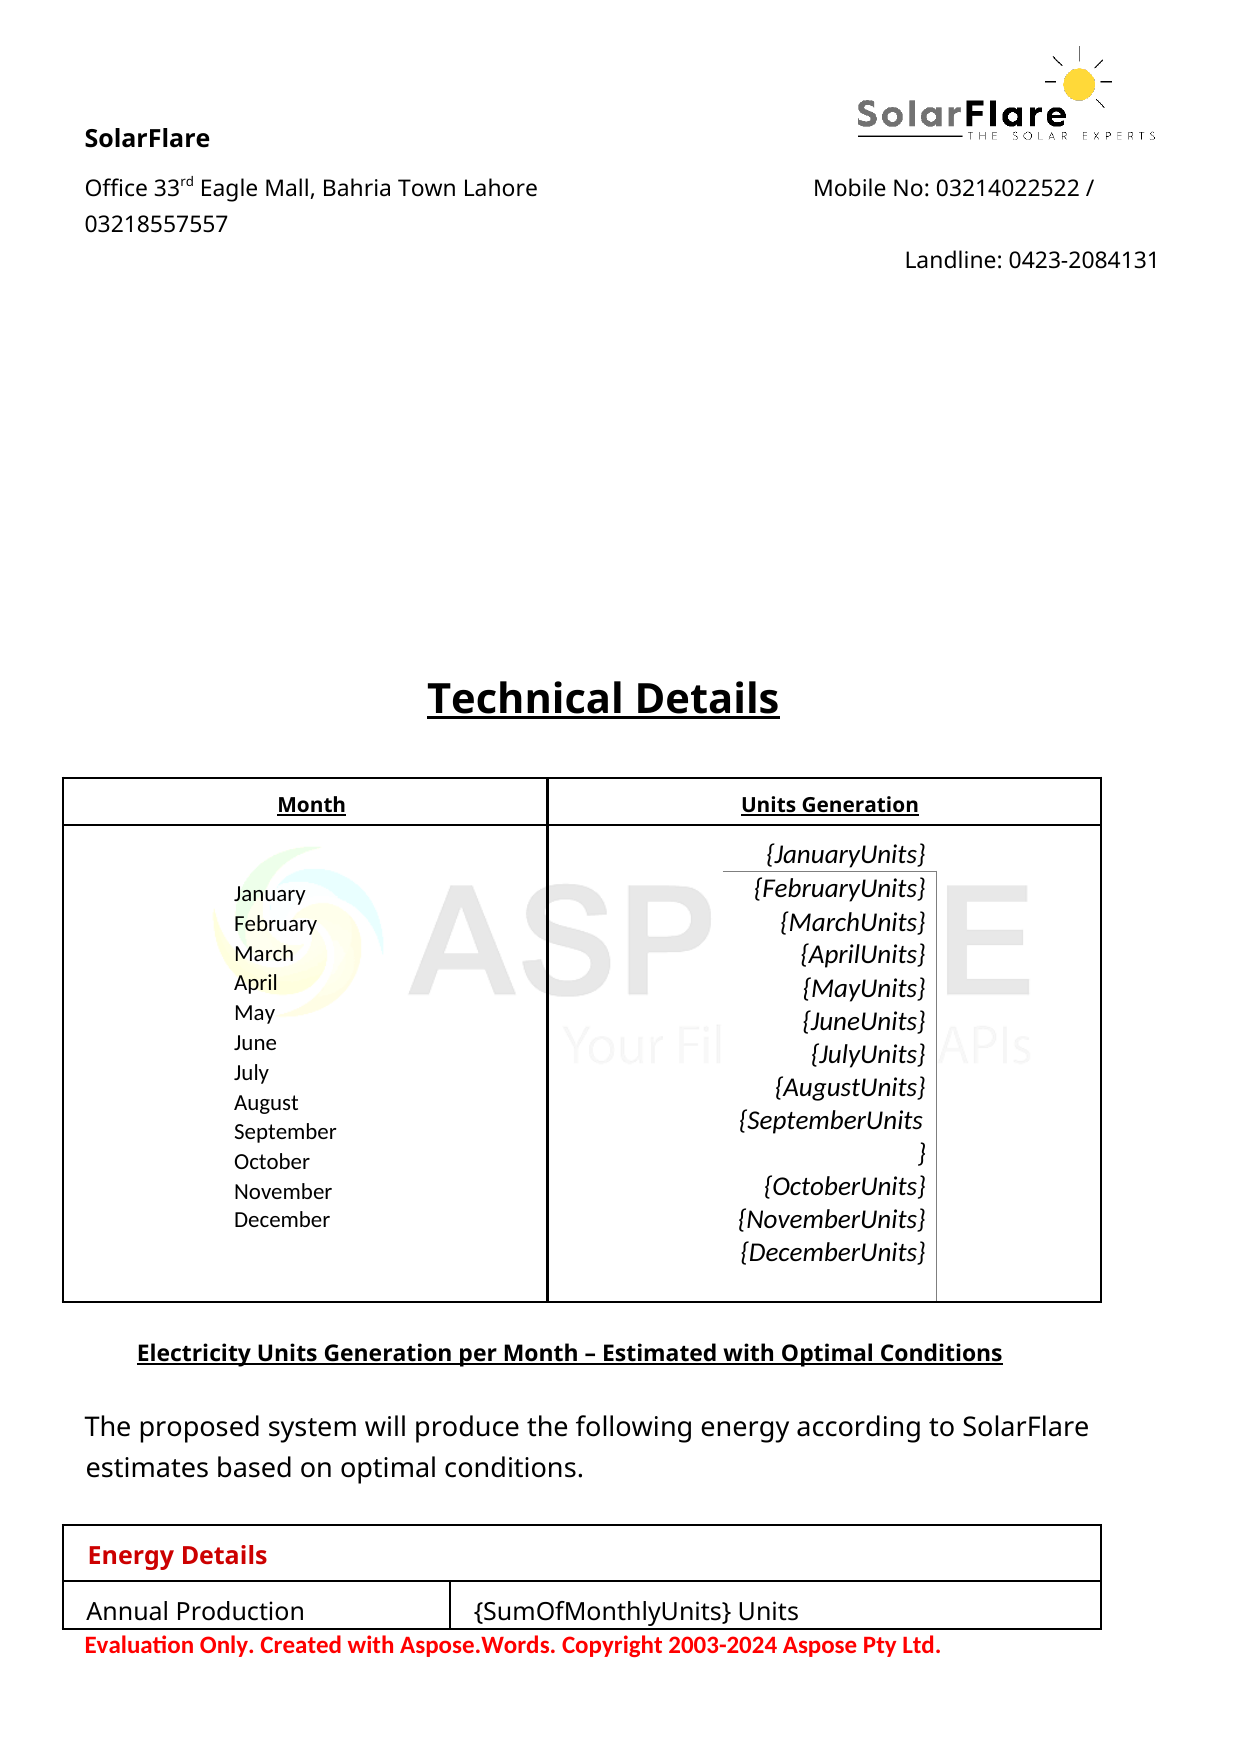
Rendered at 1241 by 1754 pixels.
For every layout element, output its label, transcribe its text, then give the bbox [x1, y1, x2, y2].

table_header Units Generation [549, 779, 1100, 824]
text Electricity Units Generation per Month – Estimated with Optimal Conditions [84, 1303, 1055, 1368]
table_cell Annual Production [64, 1582, 449, 1627]
picture [856, 46, 1160, 142]
table_header Month [64, 779, 546, 824]
table_header Energy Details [64, 1526, 1100, 1580]
table_cell [549, 826, 1100, 1301]
table_cell {SumOfMonthlyUnits} Units [451, 1582, 1100, 1627]
text The proposed system will produce the following energy according to SolarFlare estimates based on optimal conditions. [84, 1408, 1093, 1517]
subtitle Technical Details [84, 668, 1122, 725]
table_cell [64, 826, 546, 1301]
